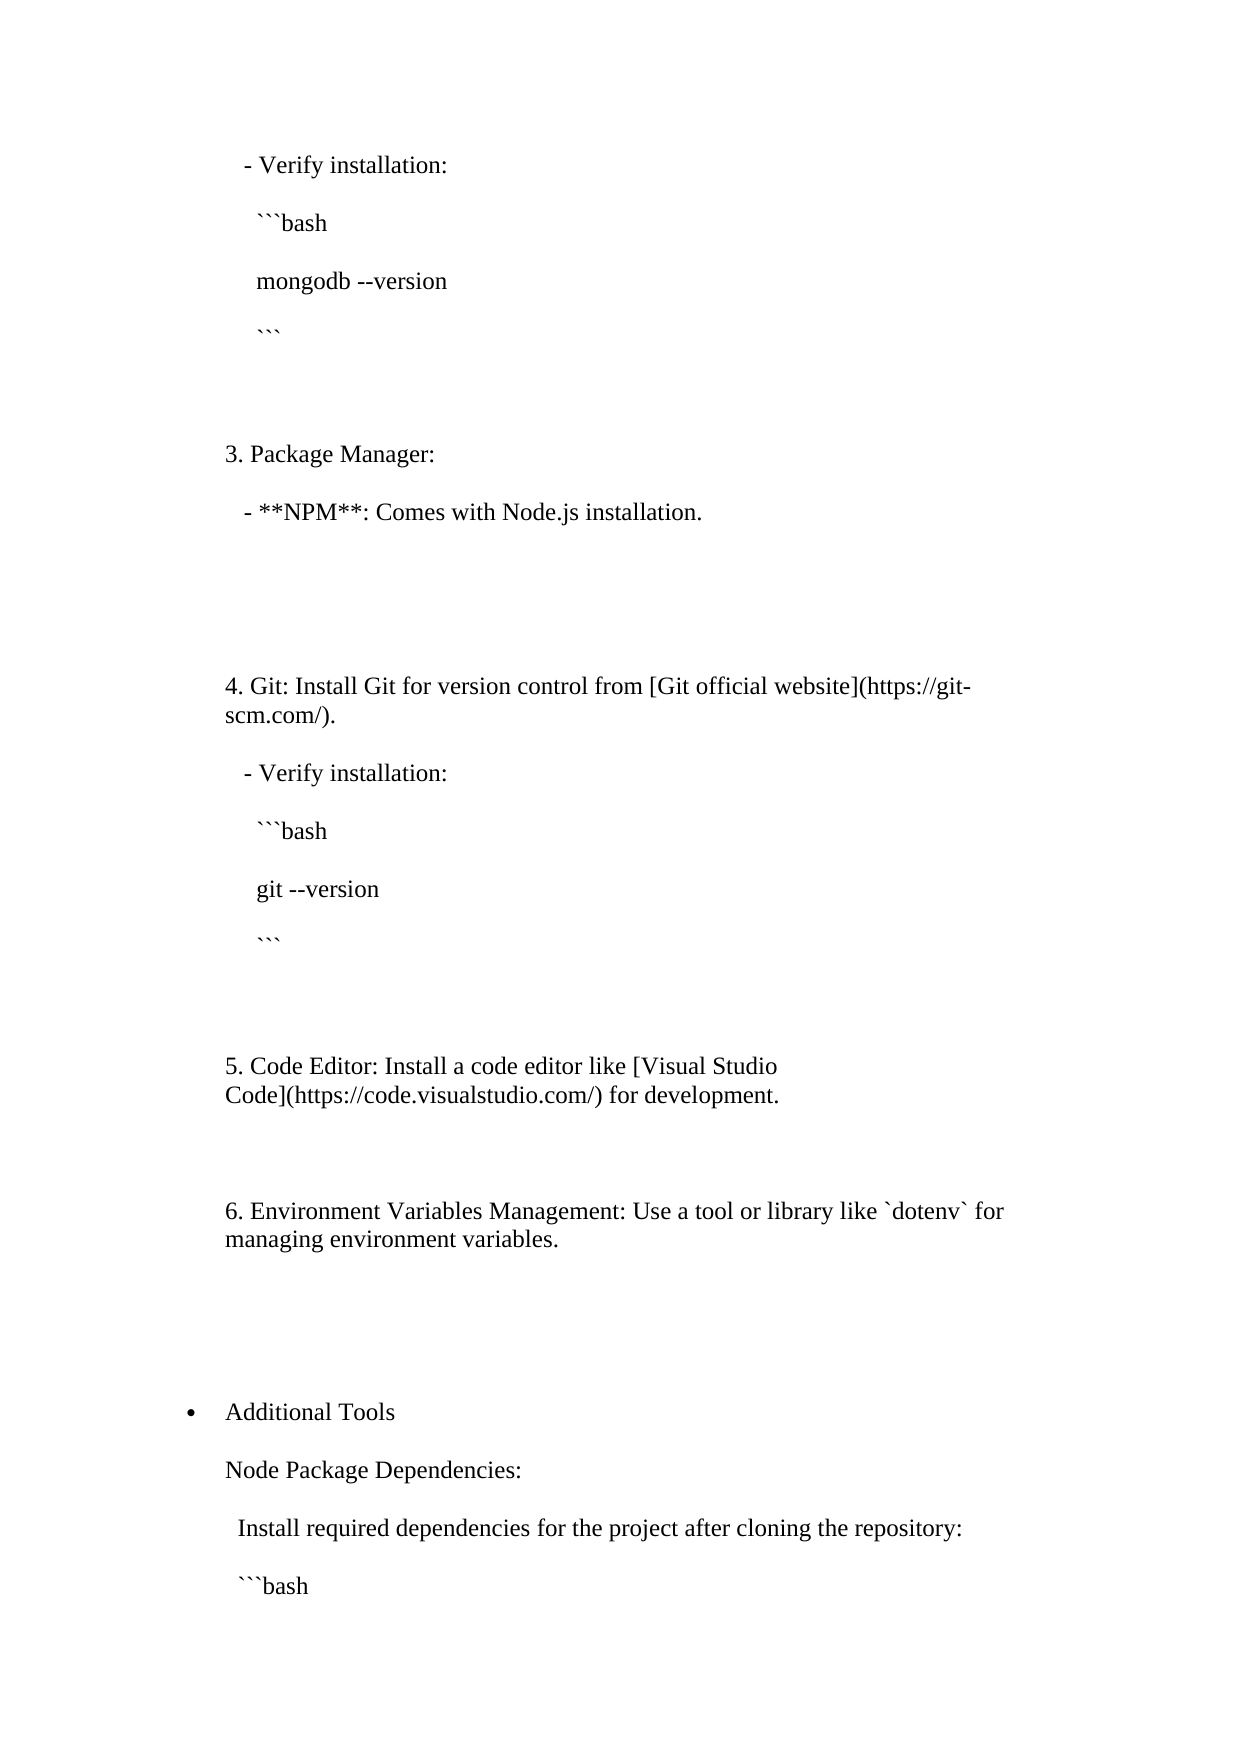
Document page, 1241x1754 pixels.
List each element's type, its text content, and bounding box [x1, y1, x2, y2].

text ```bash [225, 1571, 1090, 1599]
text Install required dependencies for the project after cloning the repository: [225, 1513, 1090, 1542]
text Node Package Dependencies: [225, 1455, 1090, 1484]
text 3. Package Manager: [225, 439, 1090, 468]
text ``` [225, 324, 1090, 352]
text - Verify installation: [225, 758, 1090, 787]
text ```bash [225, 208, 1090, 237]
text 4. Git: Install Git for version control from [Git official website](https://git-scm.com/). [225, 671, 1090, 729]
text ```bash [225, 816, 1090, 844]
text 5. Code Editor: Install a code editor like [Visual Studio Code](https://code.visualstudio.com/) for development. [225, 1051, 1090, 1109]
text mongodb --version [225, 266, 1090, 294]
text 6. Environment Variables Management: Use a tool or library like `dotenv` for managing environment variables. [225, 1196, 1090, 1253]
text - **NPM**: Comes with Node.js installation. [225, 497, 1090, 526]
list Additional Tools [187, 1397, 1090, 1426]
text - Verify installation: [225, 150, 1090, 179]
text git --version [225, 874, 1090, 902]
text ``` [225, 932, 1090, 960]
